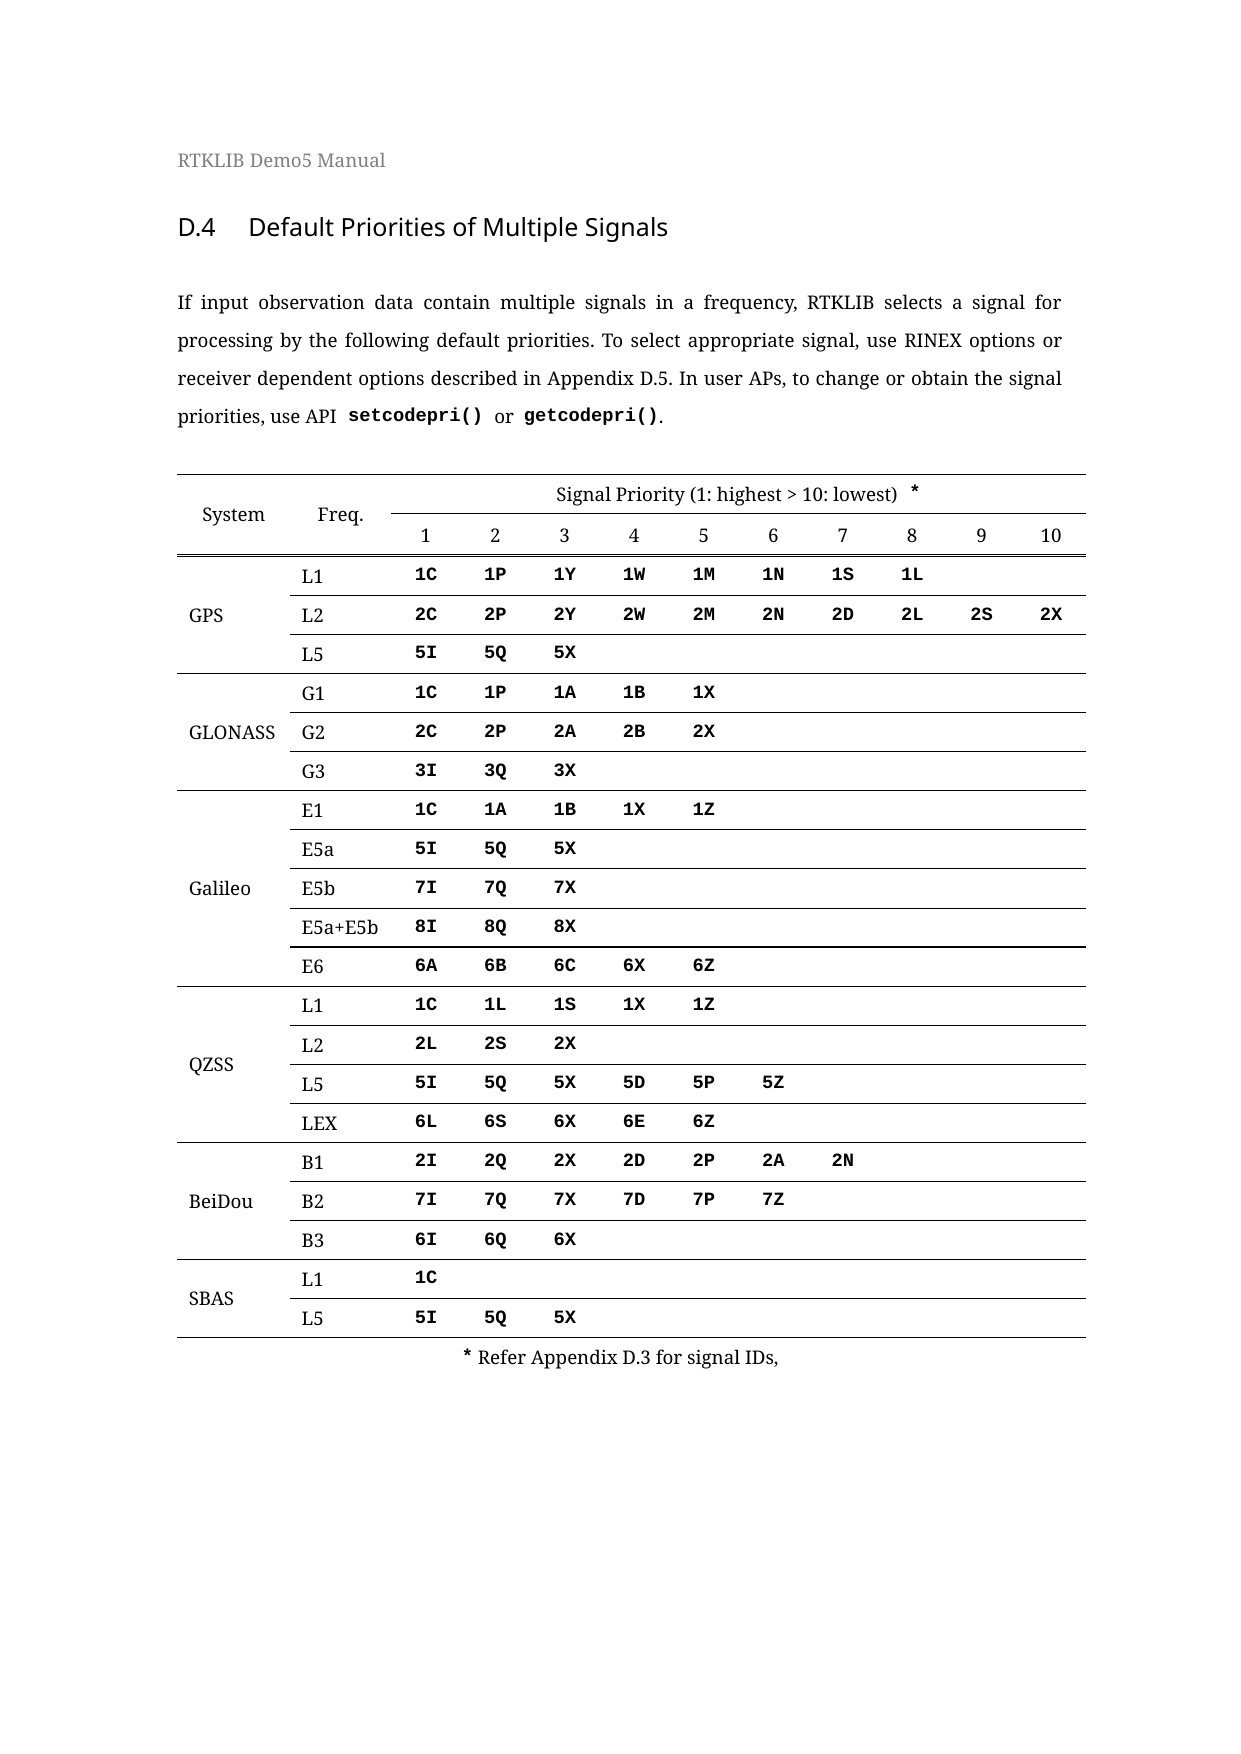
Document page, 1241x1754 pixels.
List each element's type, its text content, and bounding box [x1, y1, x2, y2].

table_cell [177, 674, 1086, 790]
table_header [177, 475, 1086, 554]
text * Refer Appendix D.3 for signal IDs, [177, 1338, 1063, 1376]
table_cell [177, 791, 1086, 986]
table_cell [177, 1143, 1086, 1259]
text If input observation data contain multiple signals in a frequency, RTKLIB selects a signal for processing by the following default priorities. To select appropriate signal, use RINEX options or receiver dependent options described in Appendix D.5. In user APs, to change or obtain the signal priorities, use API setcodepri() or getcodepri(). [177, 283, 1063, 436]
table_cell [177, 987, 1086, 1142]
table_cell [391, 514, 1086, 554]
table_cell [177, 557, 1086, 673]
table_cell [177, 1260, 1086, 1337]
subtitle D.4 Default Priorities of Multiple Signals [177, 207, 1063, 245]
